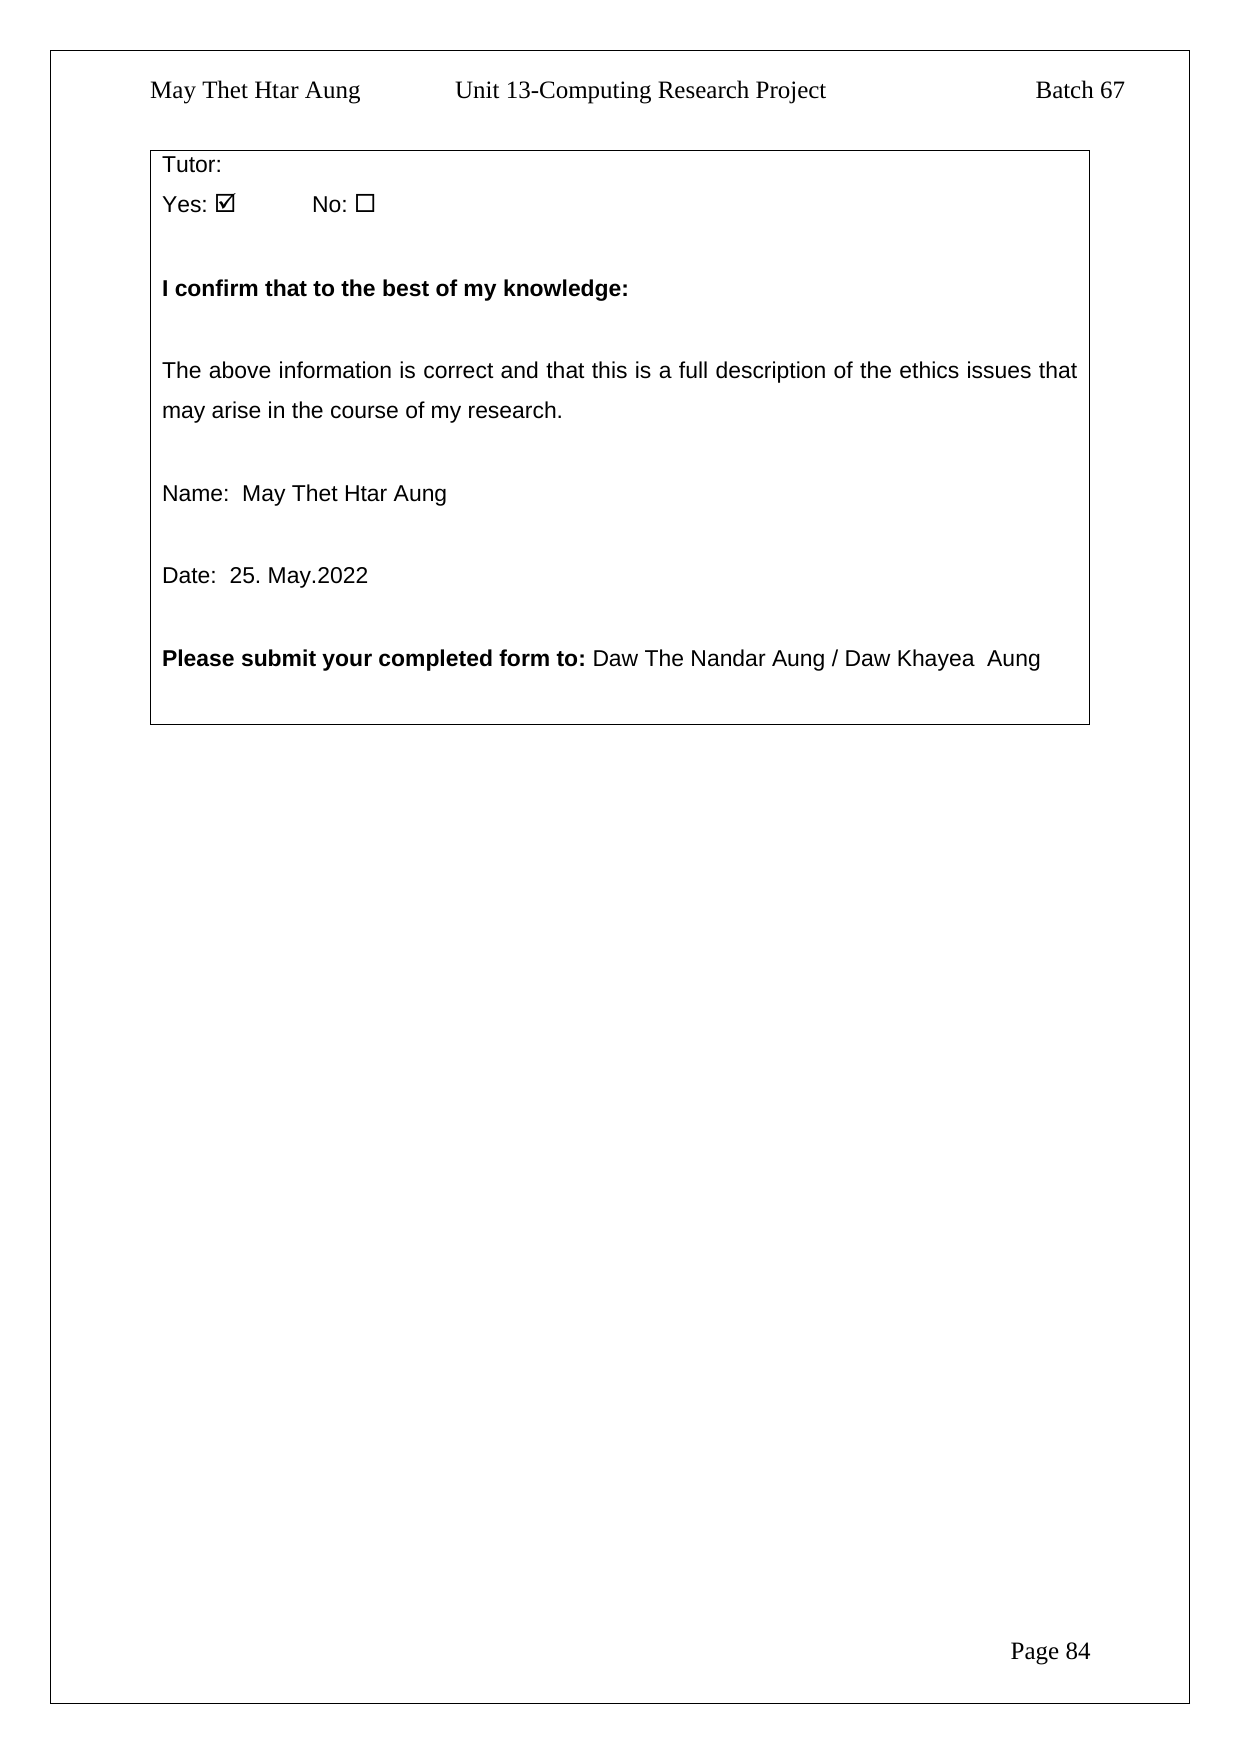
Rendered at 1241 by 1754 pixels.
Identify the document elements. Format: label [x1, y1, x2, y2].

table_header [151, 151, 1089, 724]
